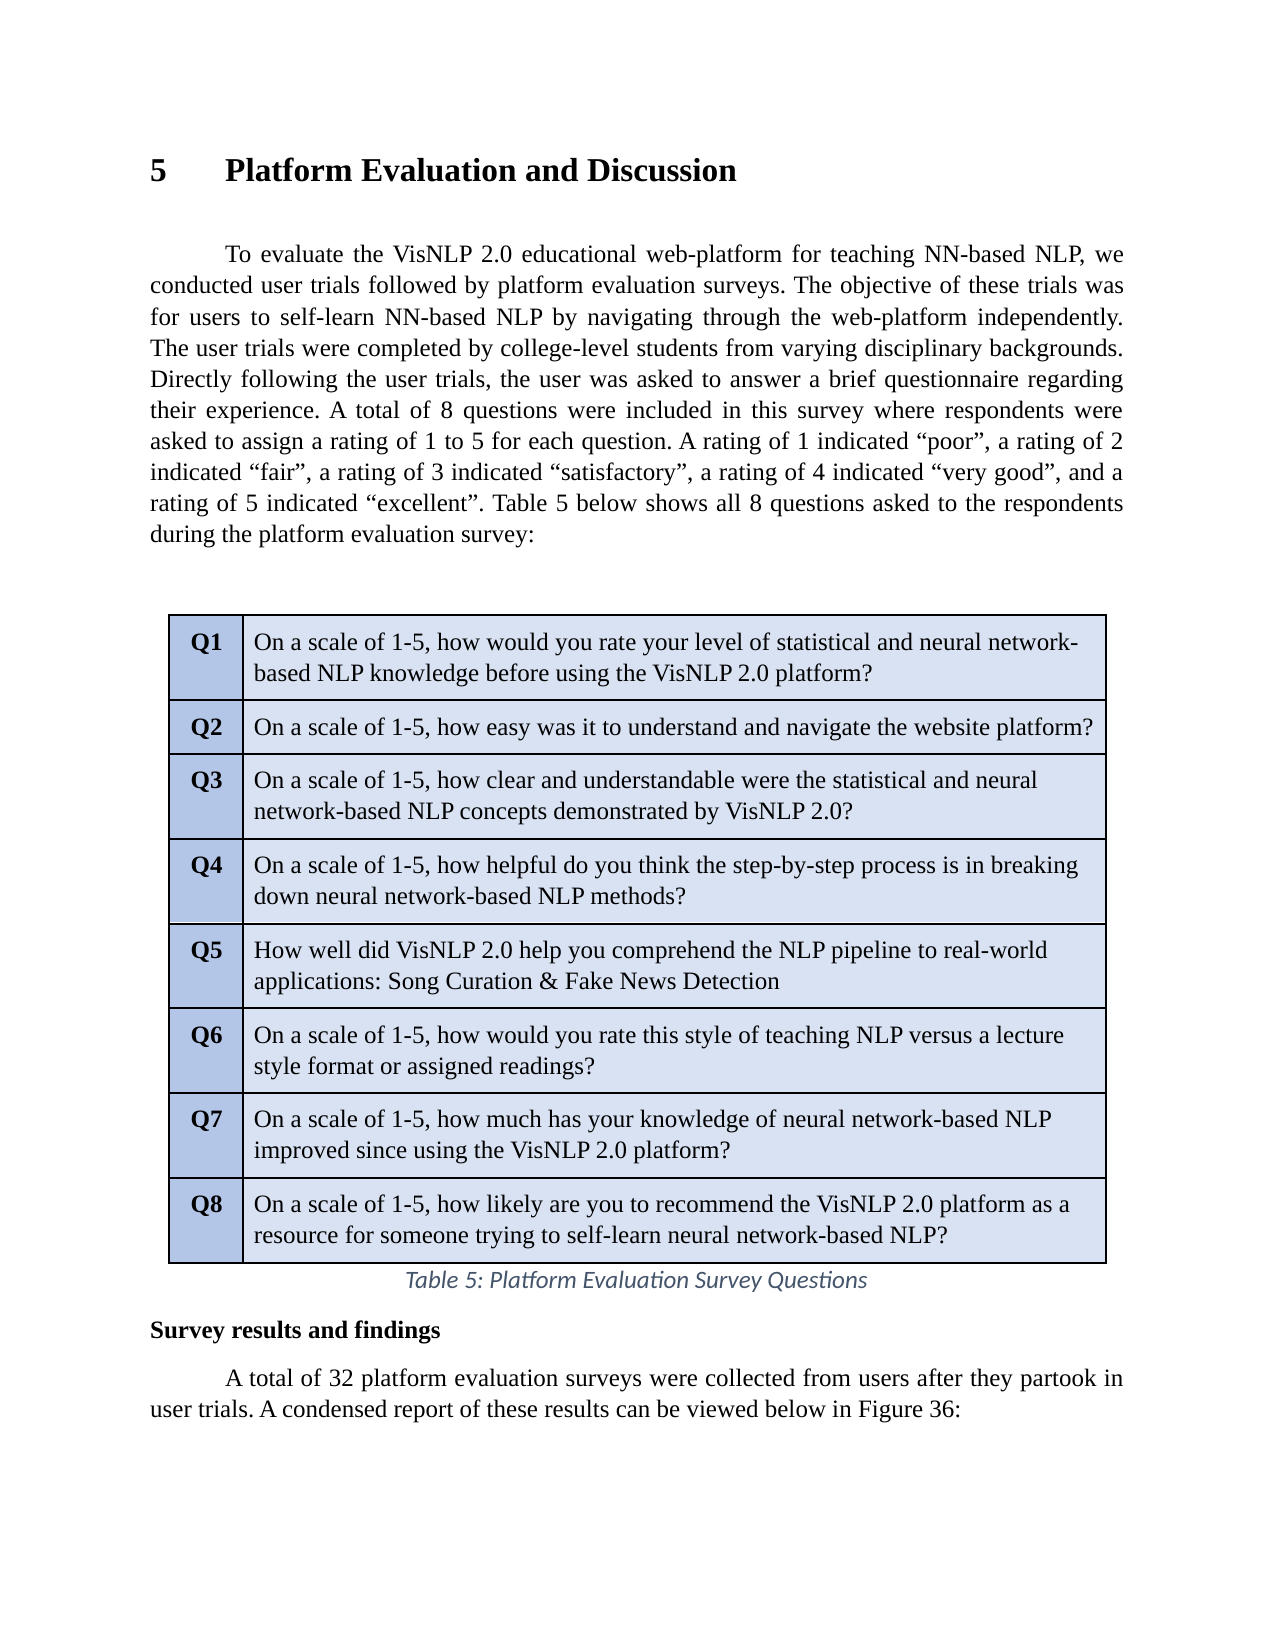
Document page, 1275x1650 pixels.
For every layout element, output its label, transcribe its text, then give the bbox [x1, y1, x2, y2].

table_cell Q3 [170, 755, 242, 838]
table_cell Q2 [170, 701, 242, 753]
table_cell Q8 [170, 1179, 242, 1262]
text A total of 32 platform evaluation surveys were collected from users after they partook in user trials. A condensed report of these results can be viewed below in Figure 36: [150, 1363, 1125, 1423]
table_header On a scale of 1-5, how would you rate your level of statistical and neural network-based NLP knowledge before using the VisNLP 2.0 platform? [244, 616, 1105, 699]
table_cell Q7 [170, 1094, 242, 1177]
table_cell On a scale of 1-5, how helpful do you think the step-by-step process is in breaking down neural network-based NLP methods? [244, 840, 1105, 922]
table_cell On a scale of 1-5, how easy was it to understand and navigate the website platform? [244, 701, 1105, 753]
text Table 5: Platform Evaluation Survey Questions [150, 1264, 1125, 1294]
table_cell Q6 [170, 1009, 242, 1092]
table_header Q1 [170, 616, 242, 699]
table_cell On a scale of 1-5, how likely are you to recommend the VisNLP 2.0 platform as a resource for someone trying to self-learn neural network-based NLP? [244, 1179, 1105, 1262]
table_cell On a scale of 1-5, how much has your knowledge of neural network-based NLP improved since using the VisNLP 2.0 platform? [244, 1094, 1105, 1177]
subtitle 5 Platform Evaluation and Discussion [150, 150, 1125, 188]
table_cell Q5 [170, 925, 242, 1007]
table_cell On a scale of 1-5, how clear and understandable were the statistical and neural network-based NLP concepts demonstrated by VisNLP 2.0? [244, 755, 1105, 838]
table_cell How well did VisNLP 2.0 help you comprehend the NLP pipeline to real-world applications: Song Curation & Fake News Detection [244, 925, 1105, 1007]
text Survey results and findings [150, 1315, 1125, 1344]
table_cell On a scale of 1-5, how would you rate this style of teaching NLP versus a lecture style format or assigned readings? [244, 1009, 1105, 1092]
table_cell Q4 [170, 840, 242, 922]
text To evaluate the VisNLP 2.0 educational web-platform for teaching NN-based NLP, we conducted user trials followed by platform evaluation surveys. The objective of these trials was for users to self-learn NN-based NLP by navigating through the web-platform independently. The user trials were completed by college-level students from varying disciplinary backgrounds. Directly following the user trials, the user was asked to answer a brief questionnaire regarding their experience. A total of 8 questions were included in this survey where respondents were asked to assign a rating of 1 to 5 for each question. A rating of 1 indicated “poor”, a rating of 2 indicated “fair”, a rating of 3 indicated “satisfactory”, a rating of 4 indicated “very good”, and a rating of 5 indicated “excellent”. Table 5 below shows all 8 questions asked to the respondents during the platform evaluation survey: [150, 239, 1125, 548]
